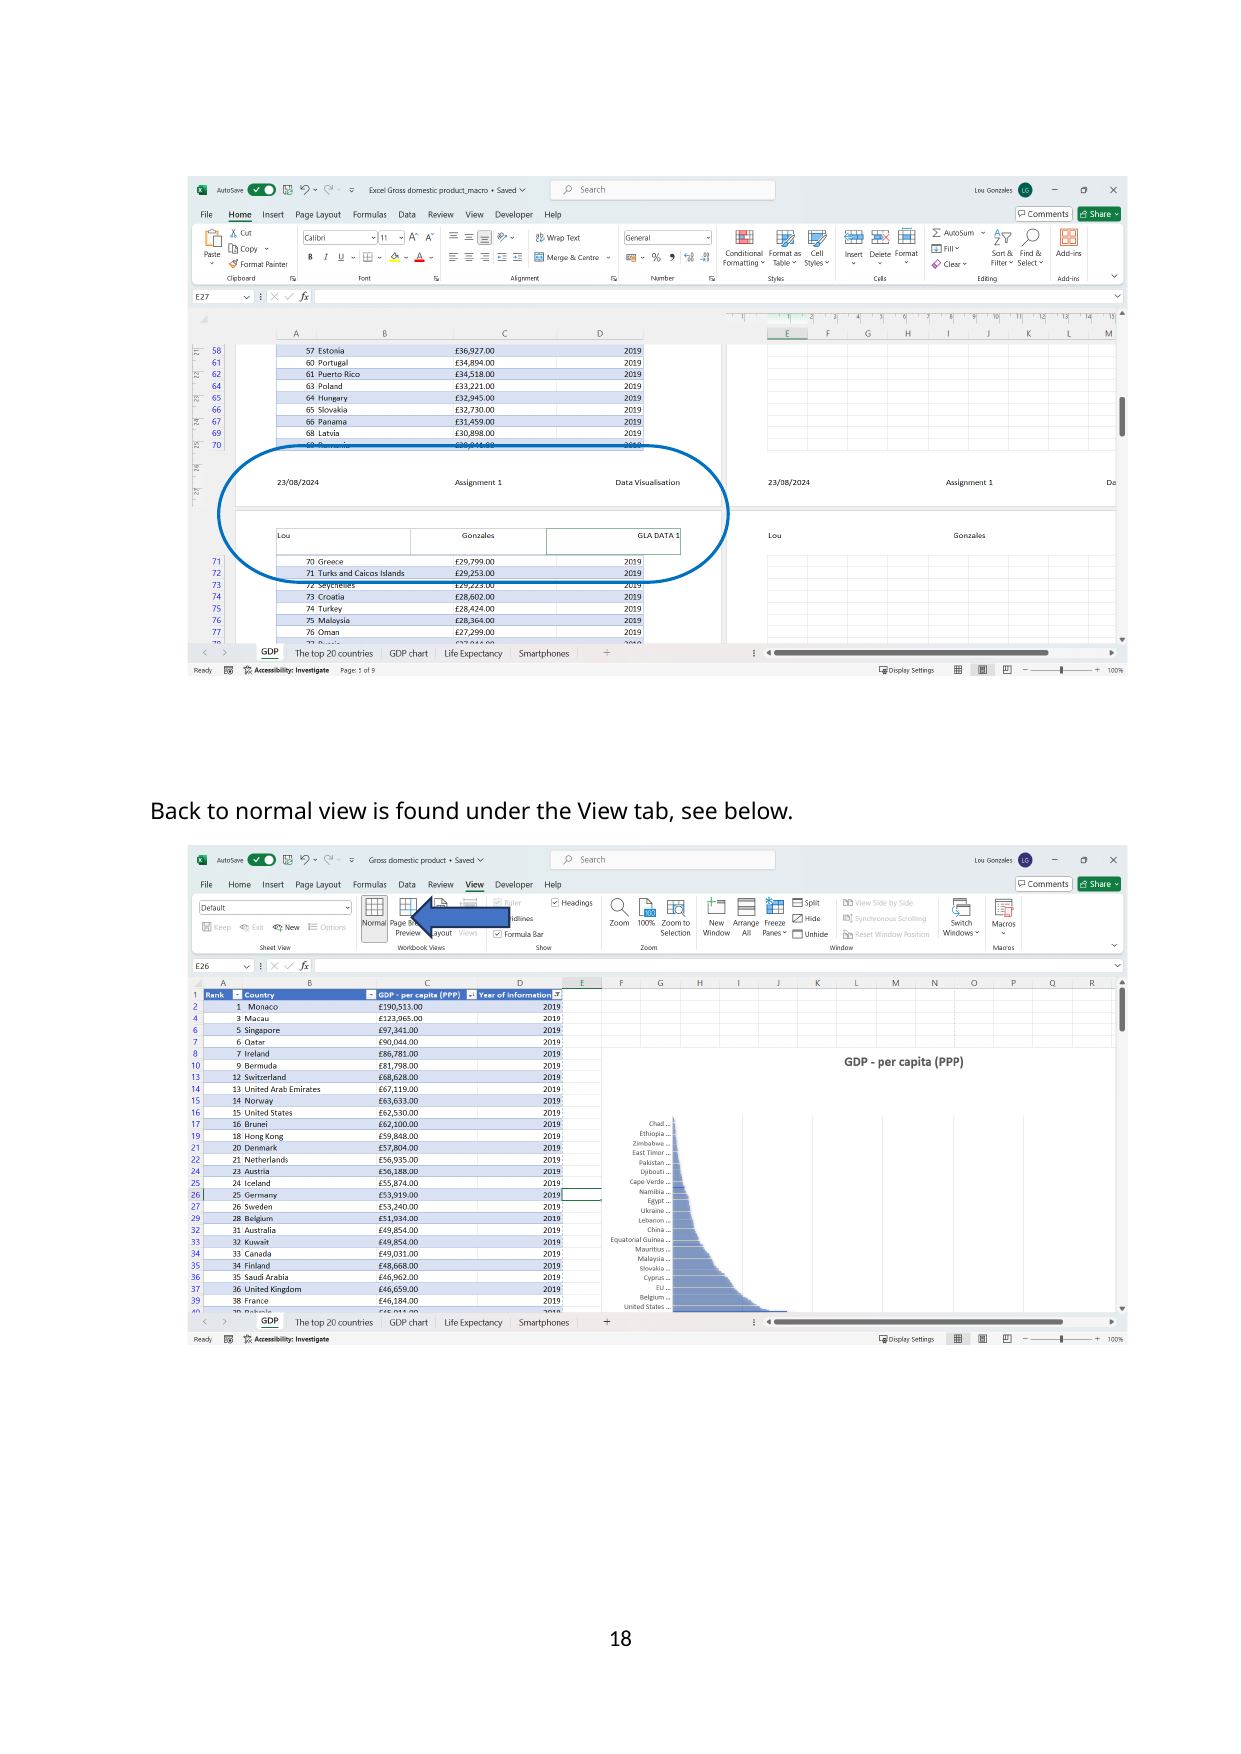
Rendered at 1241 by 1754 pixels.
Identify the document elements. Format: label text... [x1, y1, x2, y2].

picture [187, 845, 1128, 1345]
picture [187, 176, 1128, 676]
text Back to normal view is found under the View tab, see below. [150, 795, 1090, 826]
